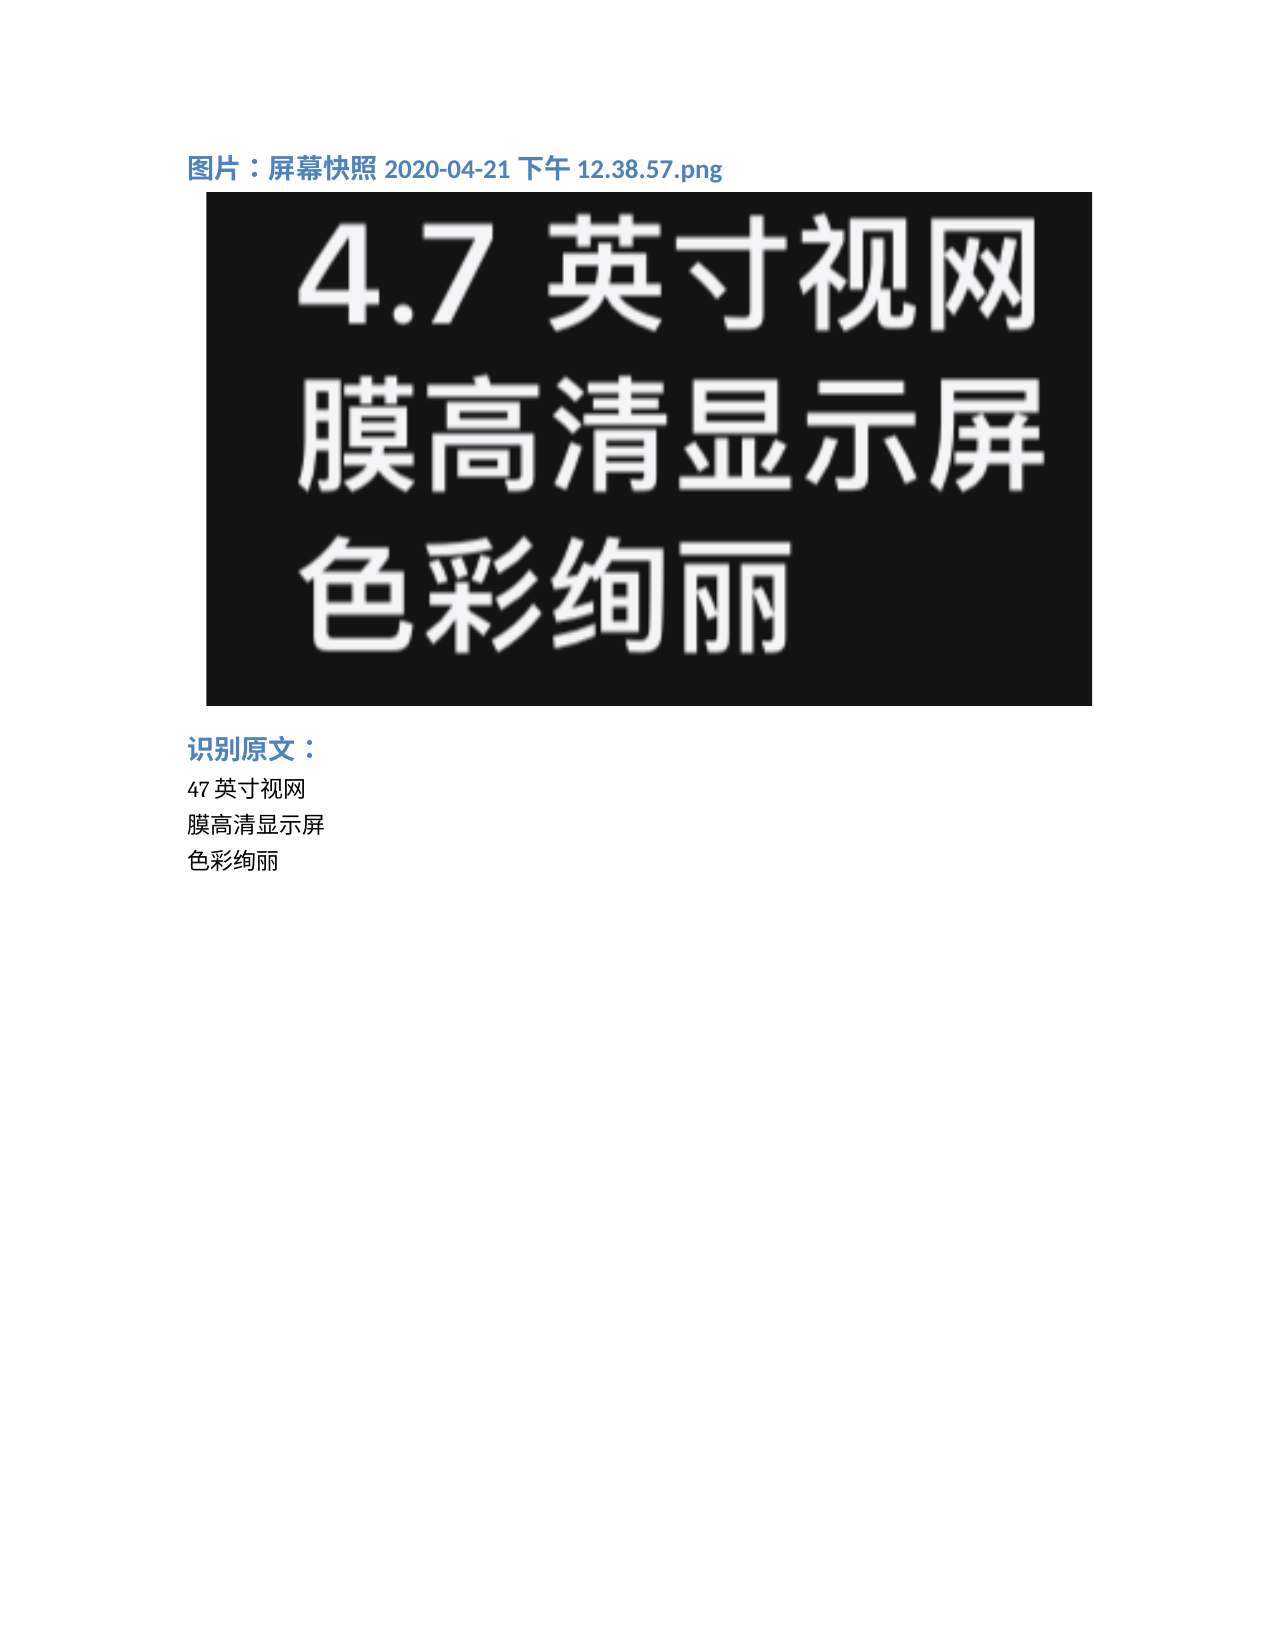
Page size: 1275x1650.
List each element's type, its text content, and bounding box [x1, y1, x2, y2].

text 47英寸视网 膜高清显示屏 色彩绚丽 [187, 773, 1087, 906]
subtitle 图片：屏幕快照 2020-04-21 下午12.38.57.png [187, 150, 1087, 187]
subtitle 识别原文： [187, 730, 1087, 767]
picture [206, 192, 1093, 706]
